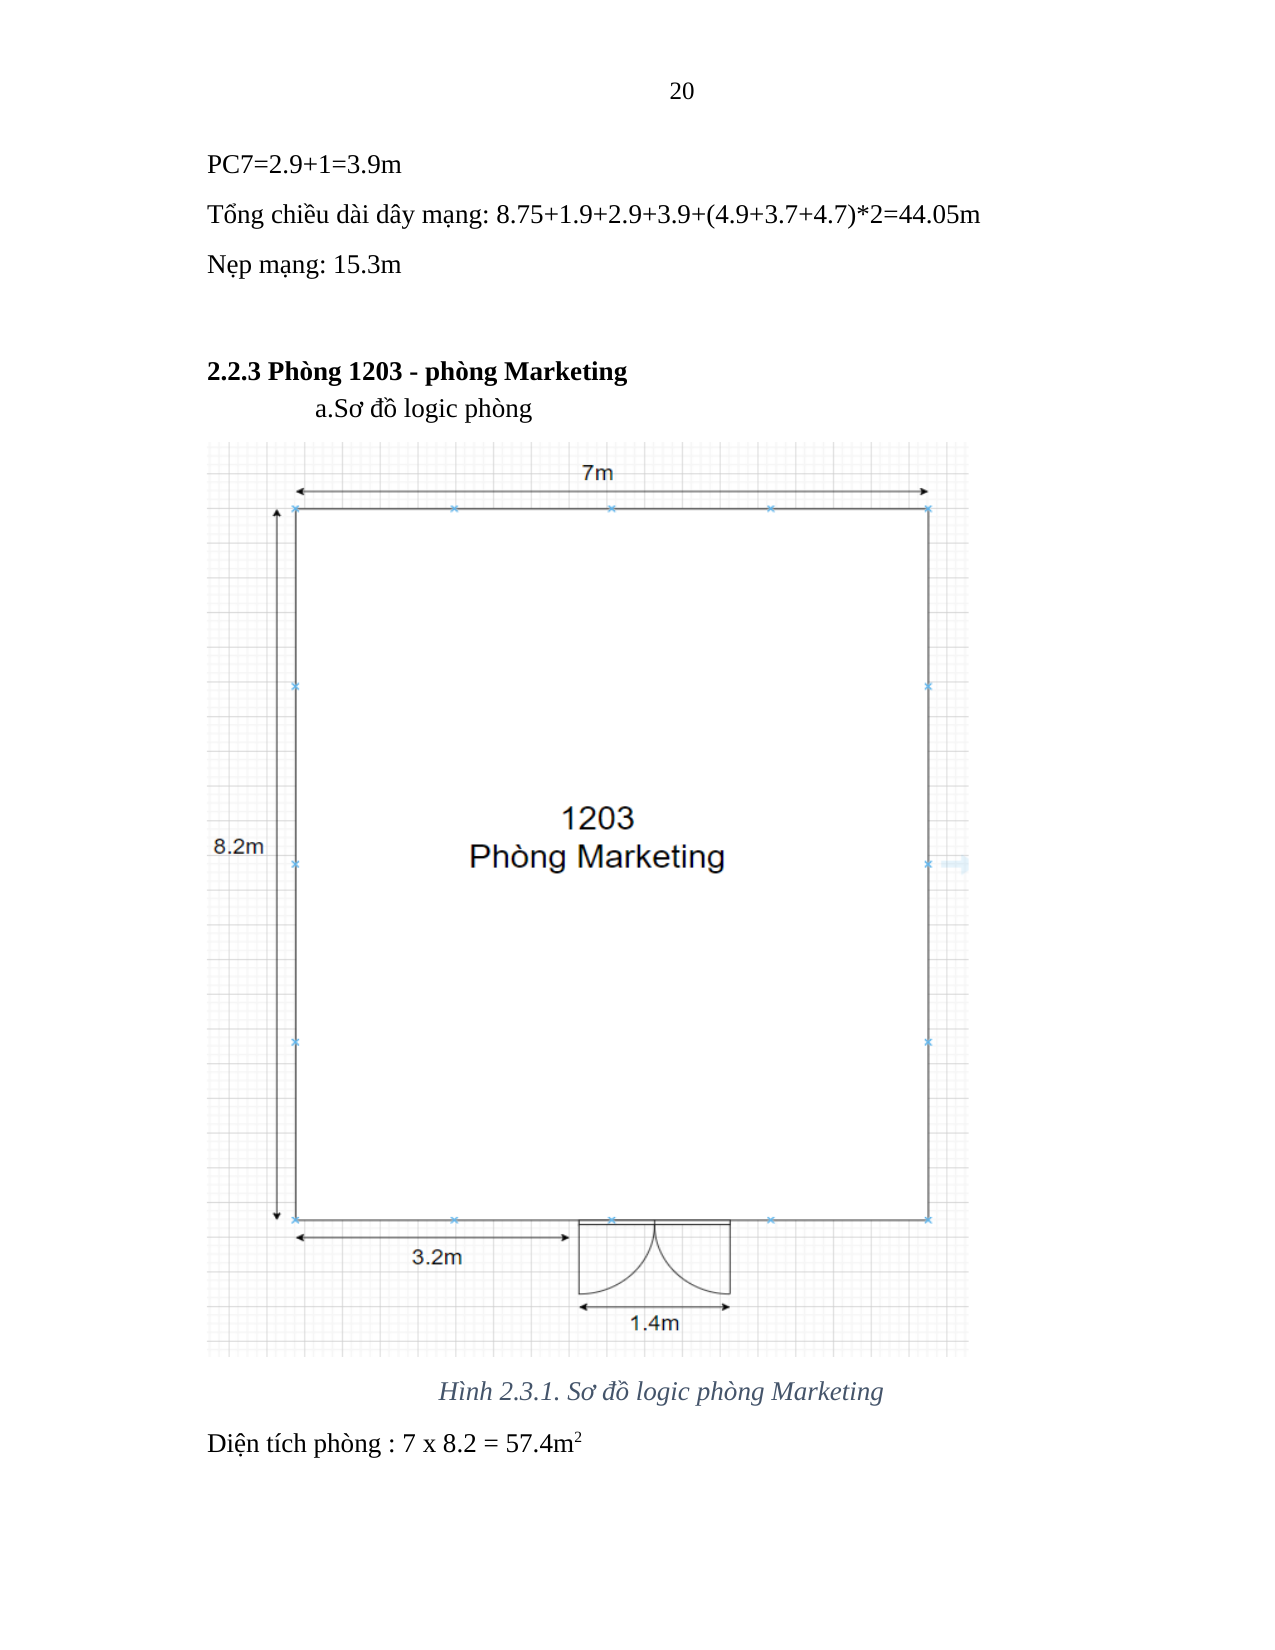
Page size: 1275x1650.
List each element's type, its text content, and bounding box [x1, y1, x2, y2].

text Hình 2.3.1. Sơ đồ logic phòng Marketing [357, 1376, 1157, 1407]
text a.Sơ đồ logic phòng [207, 392, 1157, 424]
text Tổng chiều dài dây mạng: 8.75+1.9+2.9+3.9+(4.9+3.7+4.7)*2=44.05m [207, 198, 1157, 229]
text Nẹp mạng: 15.3m [207, 248, 1157, 279]
text PC7=2.9+1=3.9m [207, 148, 1157, 179]
text Diện tích phòng : 7 x 8.2 = 57.4m2 [207, 1427, 1157, 1459]
subtitle 2.2.3 Phòng 1203 - phòng Marketing [207, 355, 1157, 386]
picture [206, 442, 969, 1357]
